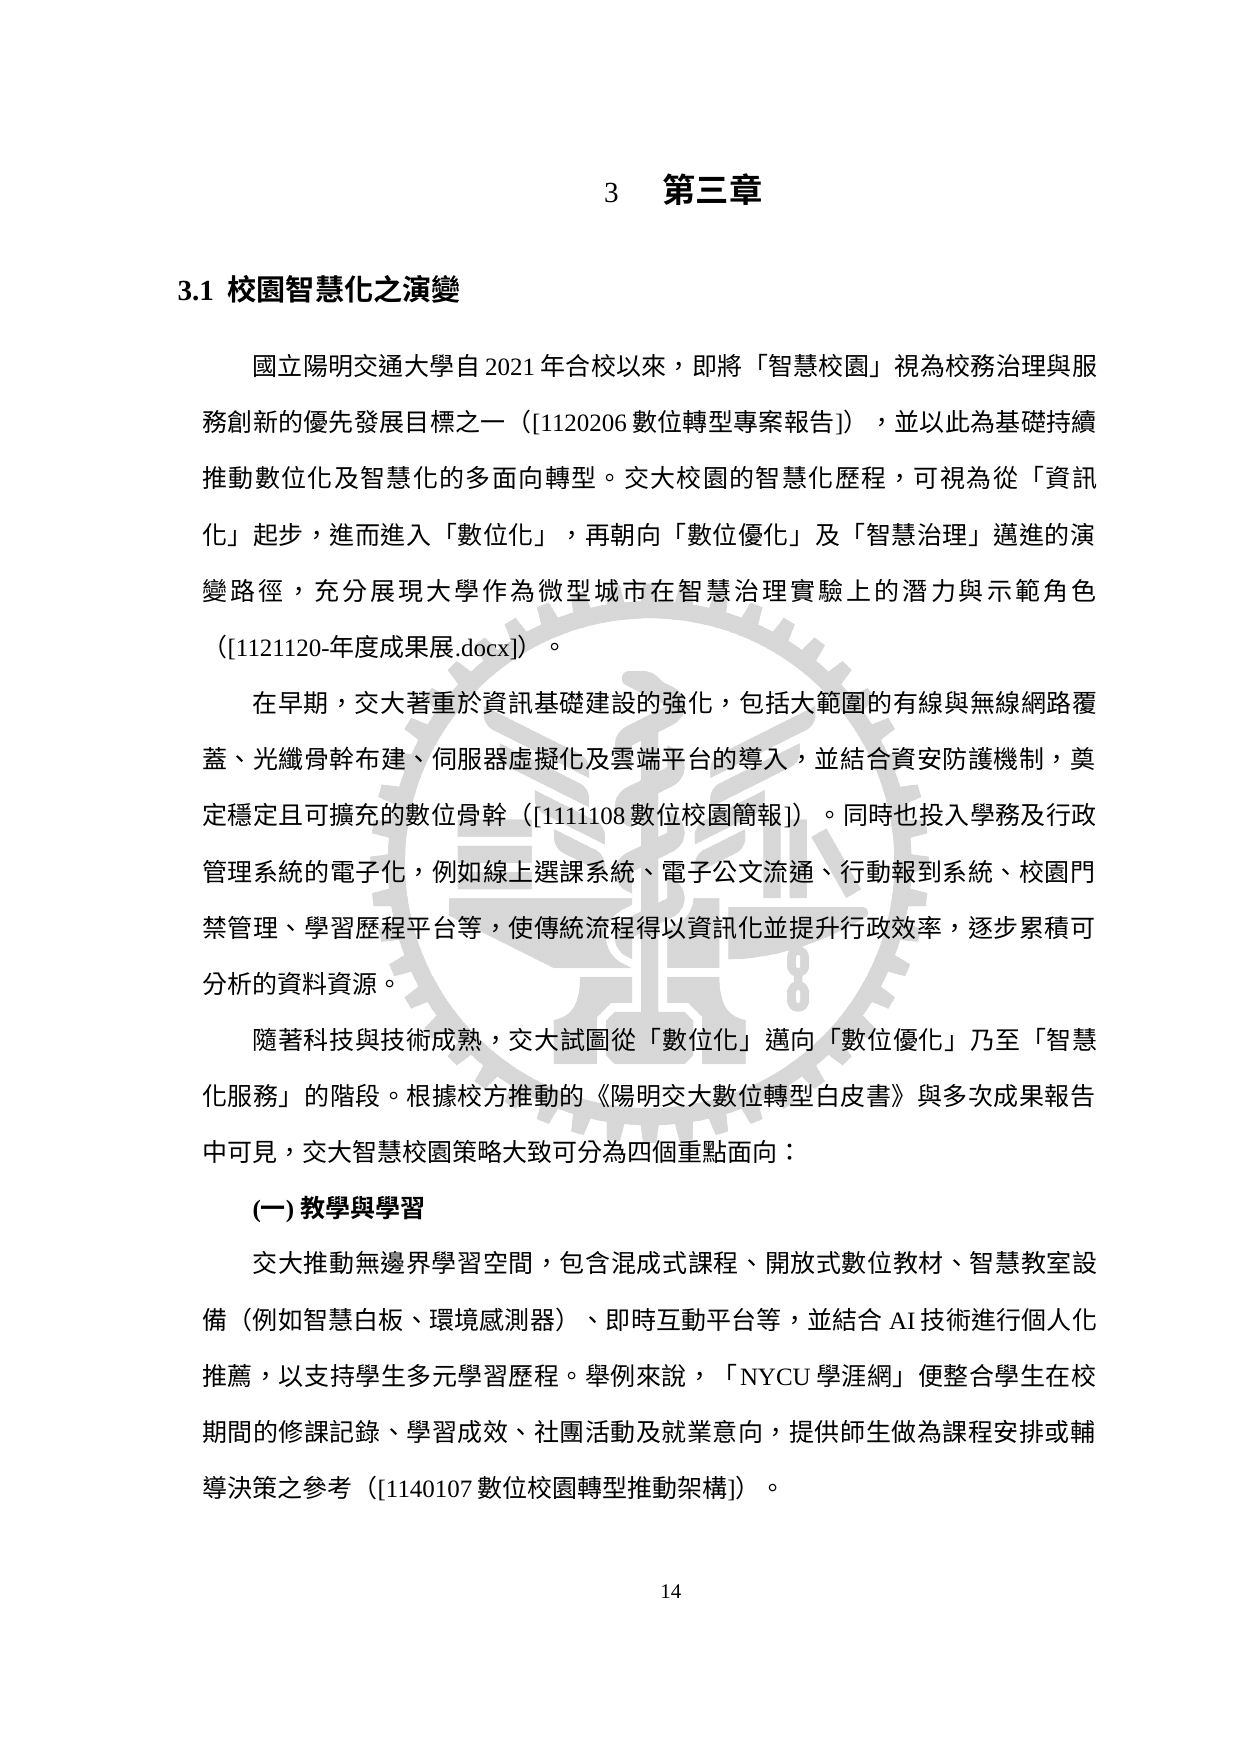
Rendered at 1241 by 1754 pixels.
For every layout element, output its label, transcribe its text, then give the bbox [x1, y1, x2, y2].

text 隨著科技與技術成熟，交大試圖從「數位化」邁向「數位優化」乃至「智慧化服務」的階段。根據校方推動的《陽明交大數位轉型白皮書》與多次成果報告中可見，交大智慧校園策略大致可分為四個重點面向： [202, 1019, 1097, 1169]
text (一) 教學與學習 [202, 1188, 1097, 1225]
subtitle 校園智慧化之演變 [177, 250, 1097, 325]
text 國立陽明交通大學自2021年合校以來，即將「智慧校園」視為校務治理與服務創新的優先發展目標之一（[1120206數位轉型專案報告]），並以此為基礎持續推動數位化及智慧化的多面向轉型。交大校園的智慧化歷程，可視為從「資訊化」起步，進而進入「數位化」，再朝向「數位優化」及「智慧治理」邁進的演變路徑，充分展現大學作為微型城市在智慧治理實驗上的潛力與示範角色（[1121120-年度成果展.docx]）。 [202, 346, 1097, 664]
subtitle 第三章 [202, 151, 1097, 226]
text 交大推動無邊界學習空間，包含混成式課程、開放式數位教材、智慧教室設備（例如智慧白板、環境感測器）、即時互動平台等，並結合AI技術進行個人化推薦，以支持學生多元學習歷程。舉例來說，「NYCU學涯網」便整合學生在校期間的修課記錄、學習成效、社團活動及就業意向，提供師生做為課程安排或輔導決策之參考（[1140107數位校園轉型推動架構]）。 [202, 1243, 1097, 1506]
text 在早期，交大著重於資訊基礎建設的強化，包括大範圍的有線與無線網路覆蓋、光纖骨幹布建、伺服器虛擬化及雲端平台的導入，並結合資安防護機制，奠定穩定且可擴充的數位骨幹（[1111108數位校園簡報]）。同時也投入學務及行政管理系統的電子化，例如線上選課系統、電子公文流通、行動報到系統、校園門禁管理、學習歷程平台等，使傳統流程得以資訊化並提升行政效率，逐步累積可分析的資料資源。 [202, 683, 1097, 1001]
